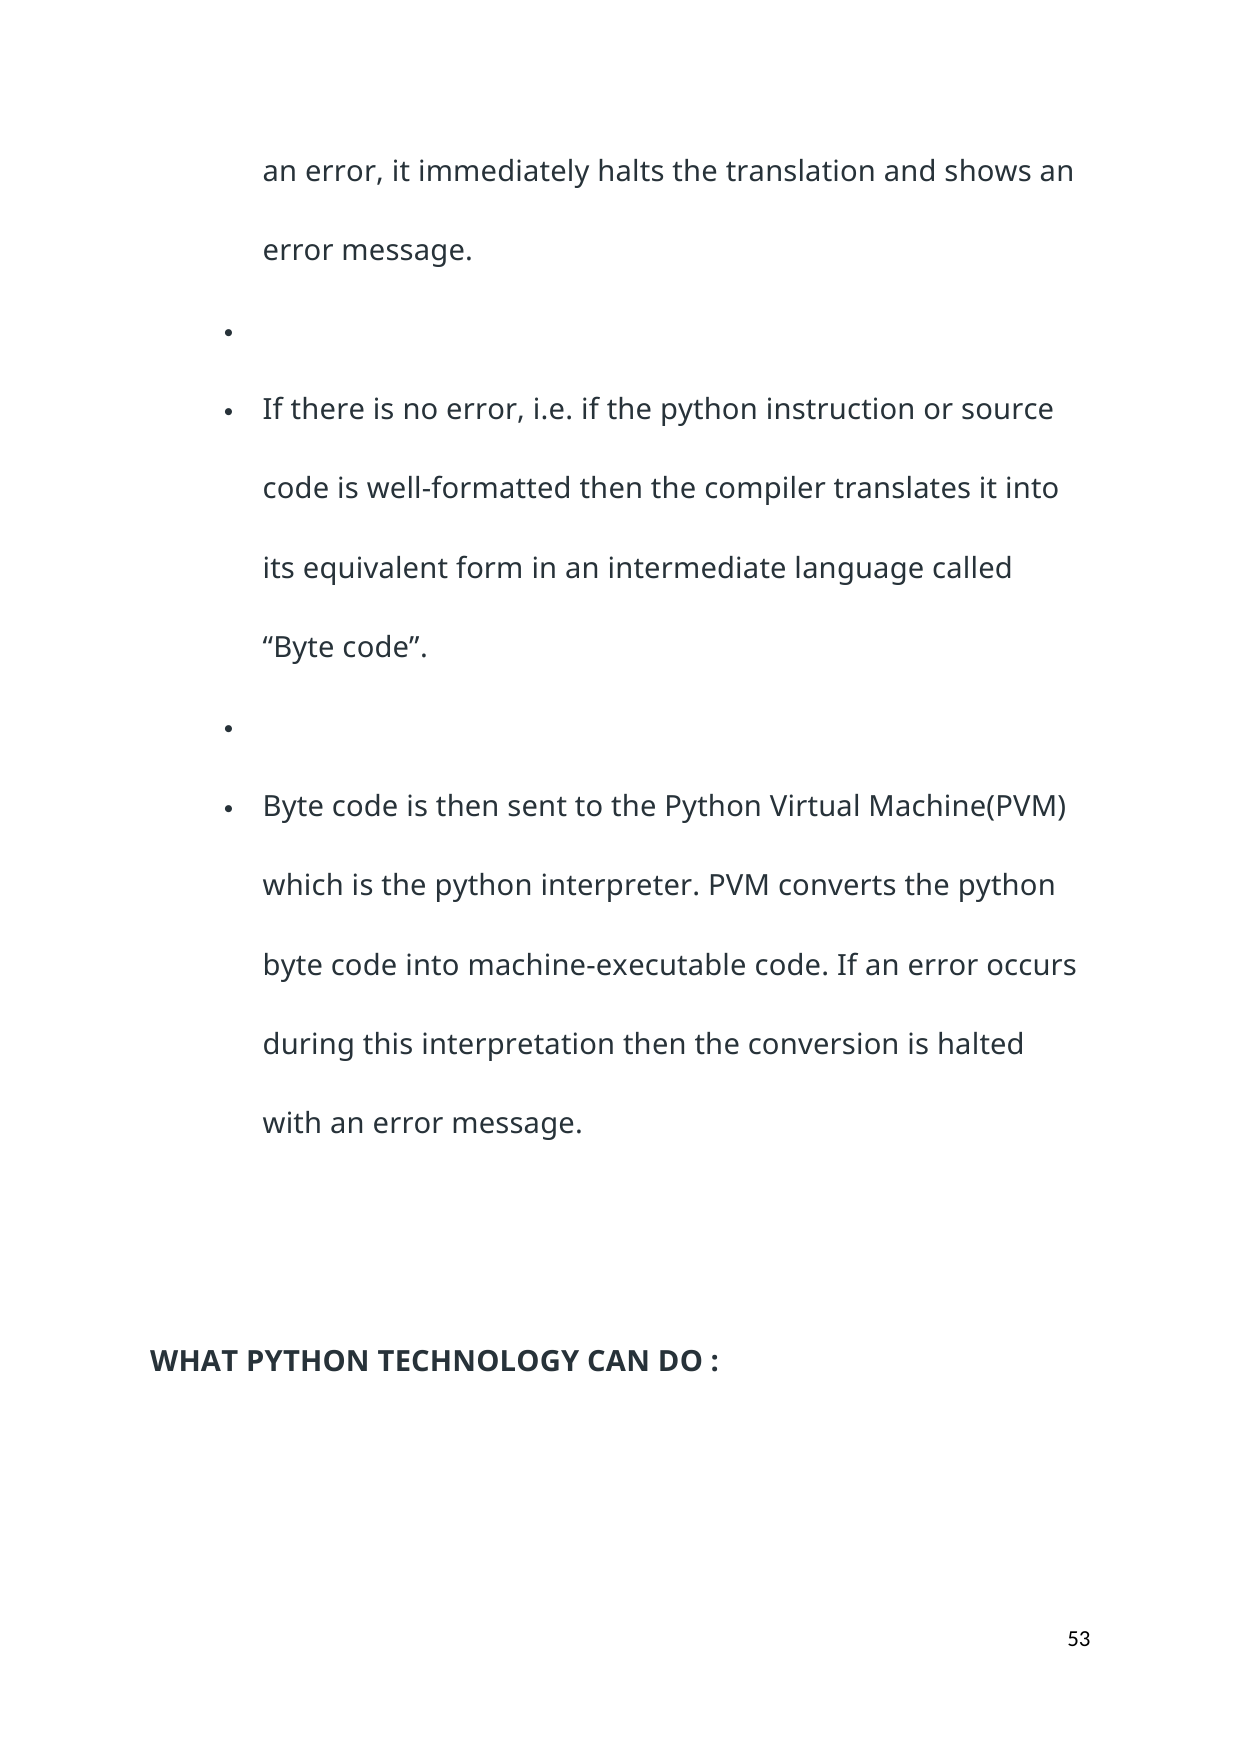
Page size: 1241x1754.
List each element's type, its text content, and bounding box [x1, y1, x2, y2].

text WHAT PYTHON TECHNOLOGY CAN DO : [150, 1341, 1090, 1380]
list Byte code is then sent to the Python Virtual Machine(PVM) which is the python interpreter. PVM converts the python byte code into machine-executable code. If an error occurs during this interpretation then the conversion is halted with an error message. [225, 785, 1090, 1142]
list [225, 150, 1090, 269]
list If there is no error, i.e. if the python instruction or source code is well-formatted then the compiler translates it into its equivalent form in an intermediate language called “Byte code”. [225, 388, 1090, 666]
